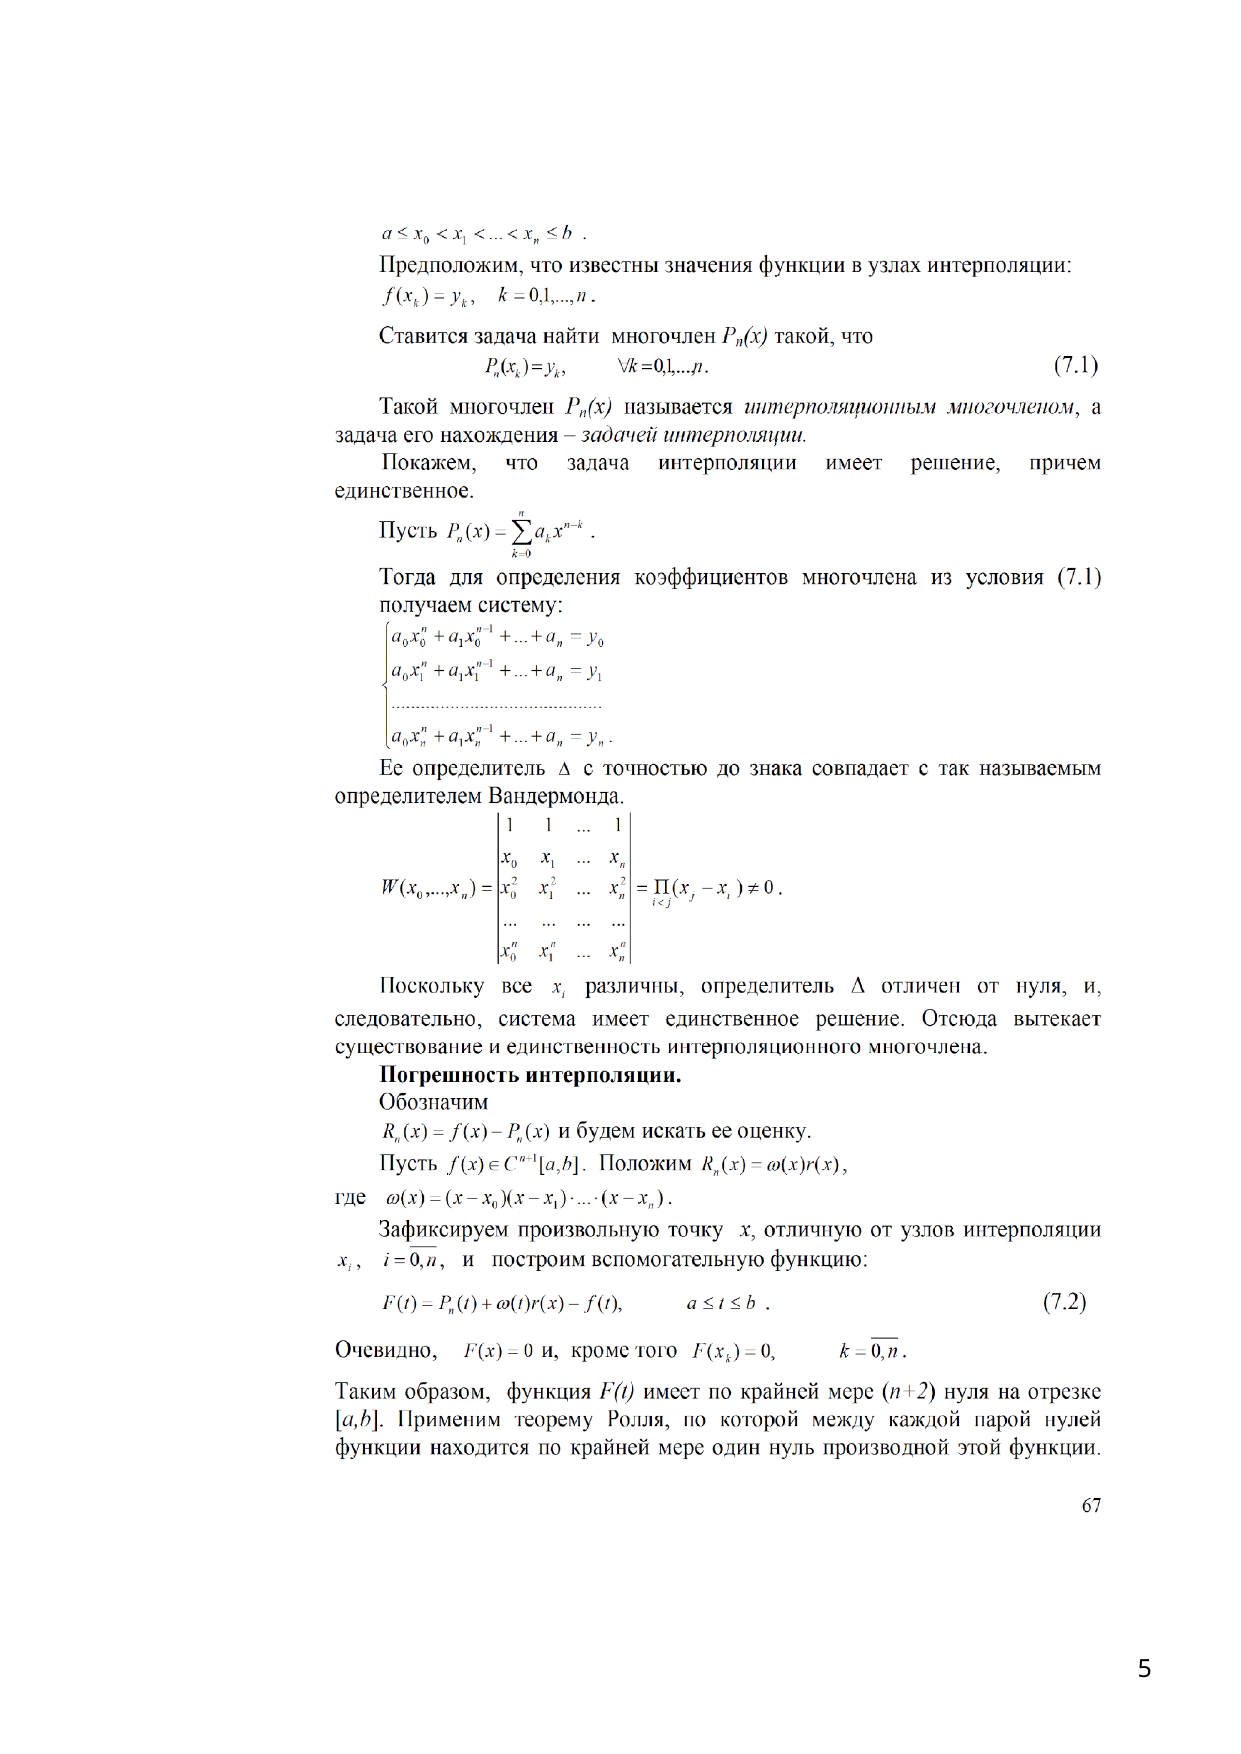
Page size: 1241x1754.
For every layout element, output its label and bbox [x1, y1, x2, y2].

picture [195, 118, 1171, 1578]
